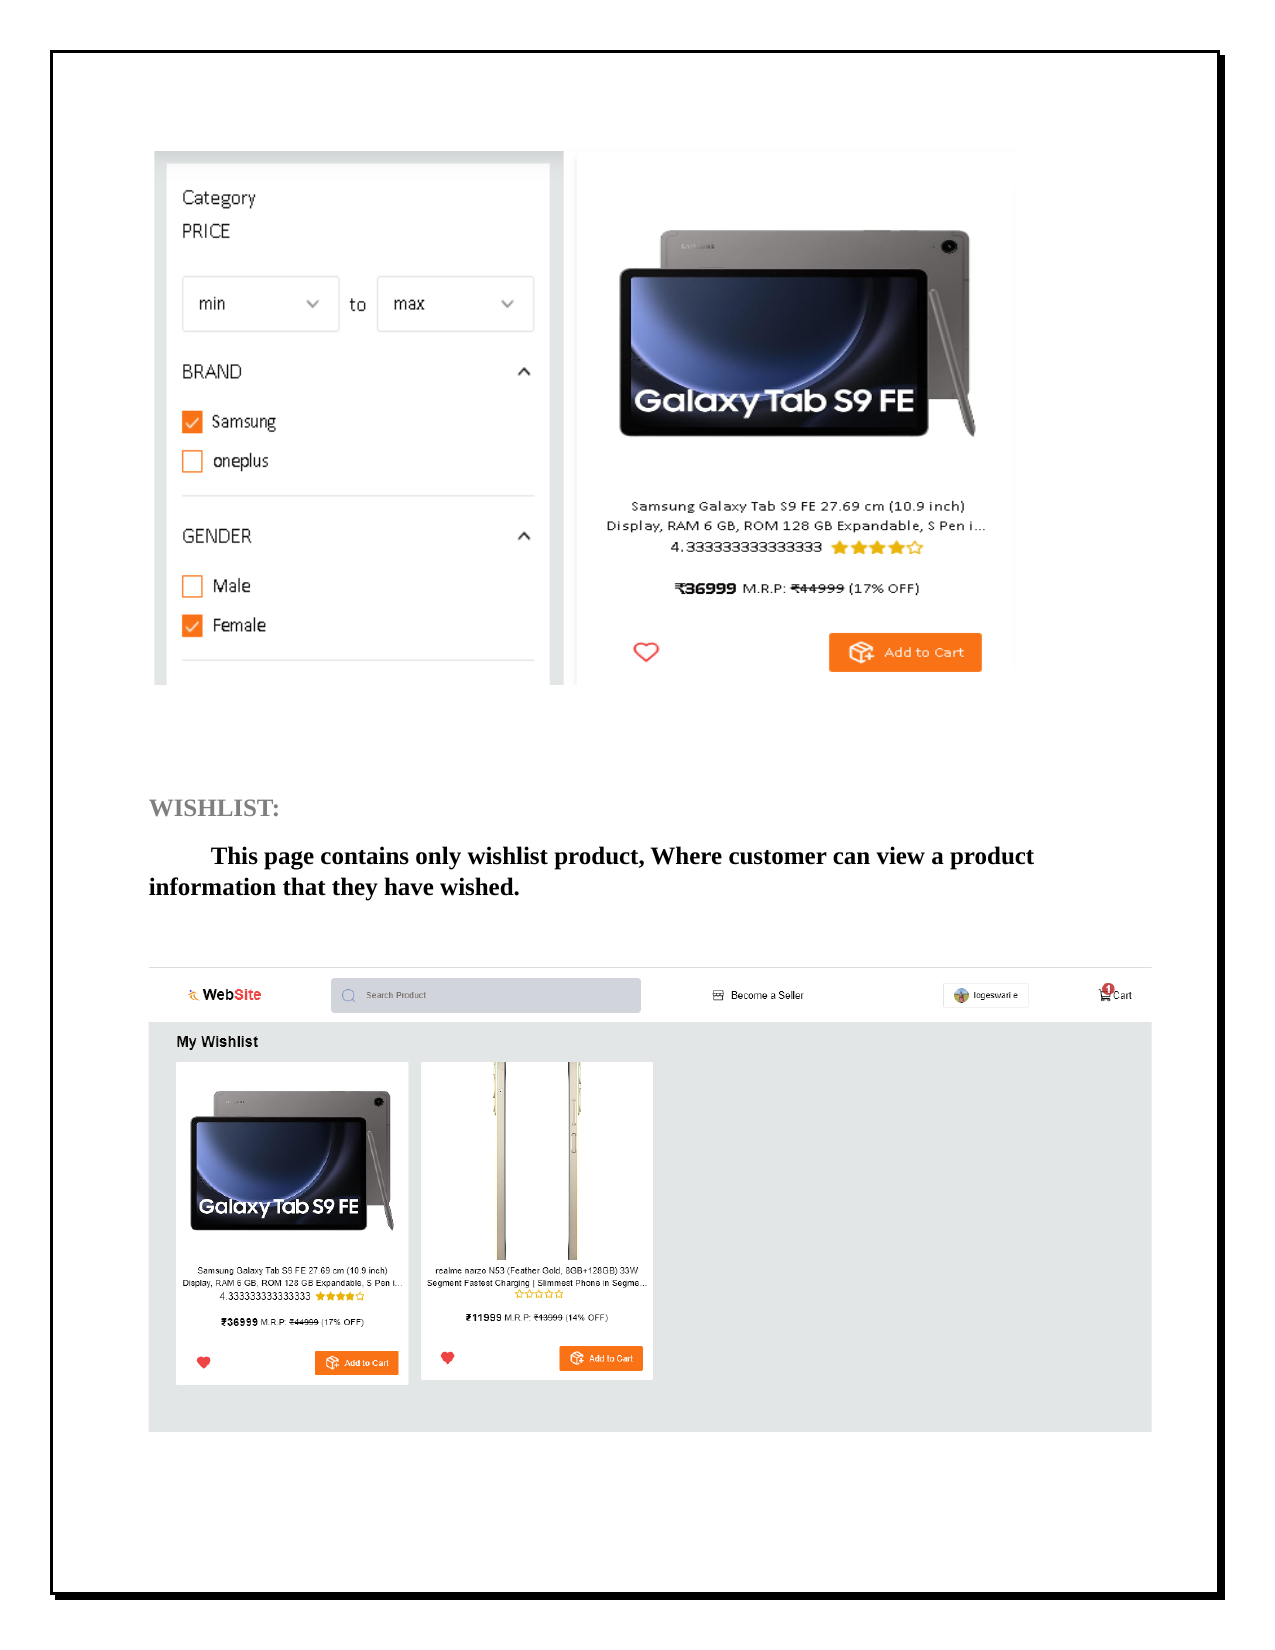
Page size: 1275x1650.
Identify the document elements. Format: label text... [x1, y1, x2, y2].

text WISHLIST: [148, 793, 1122, 822]
picture [154, 151, 564, 685]
text This page contains only wishlist product, Where customer can view a product information that they have wished. [148, 841, 1122, 901]
picture [569, 148, 1017, 685]
picture [148, 967, 1152, 1432]
